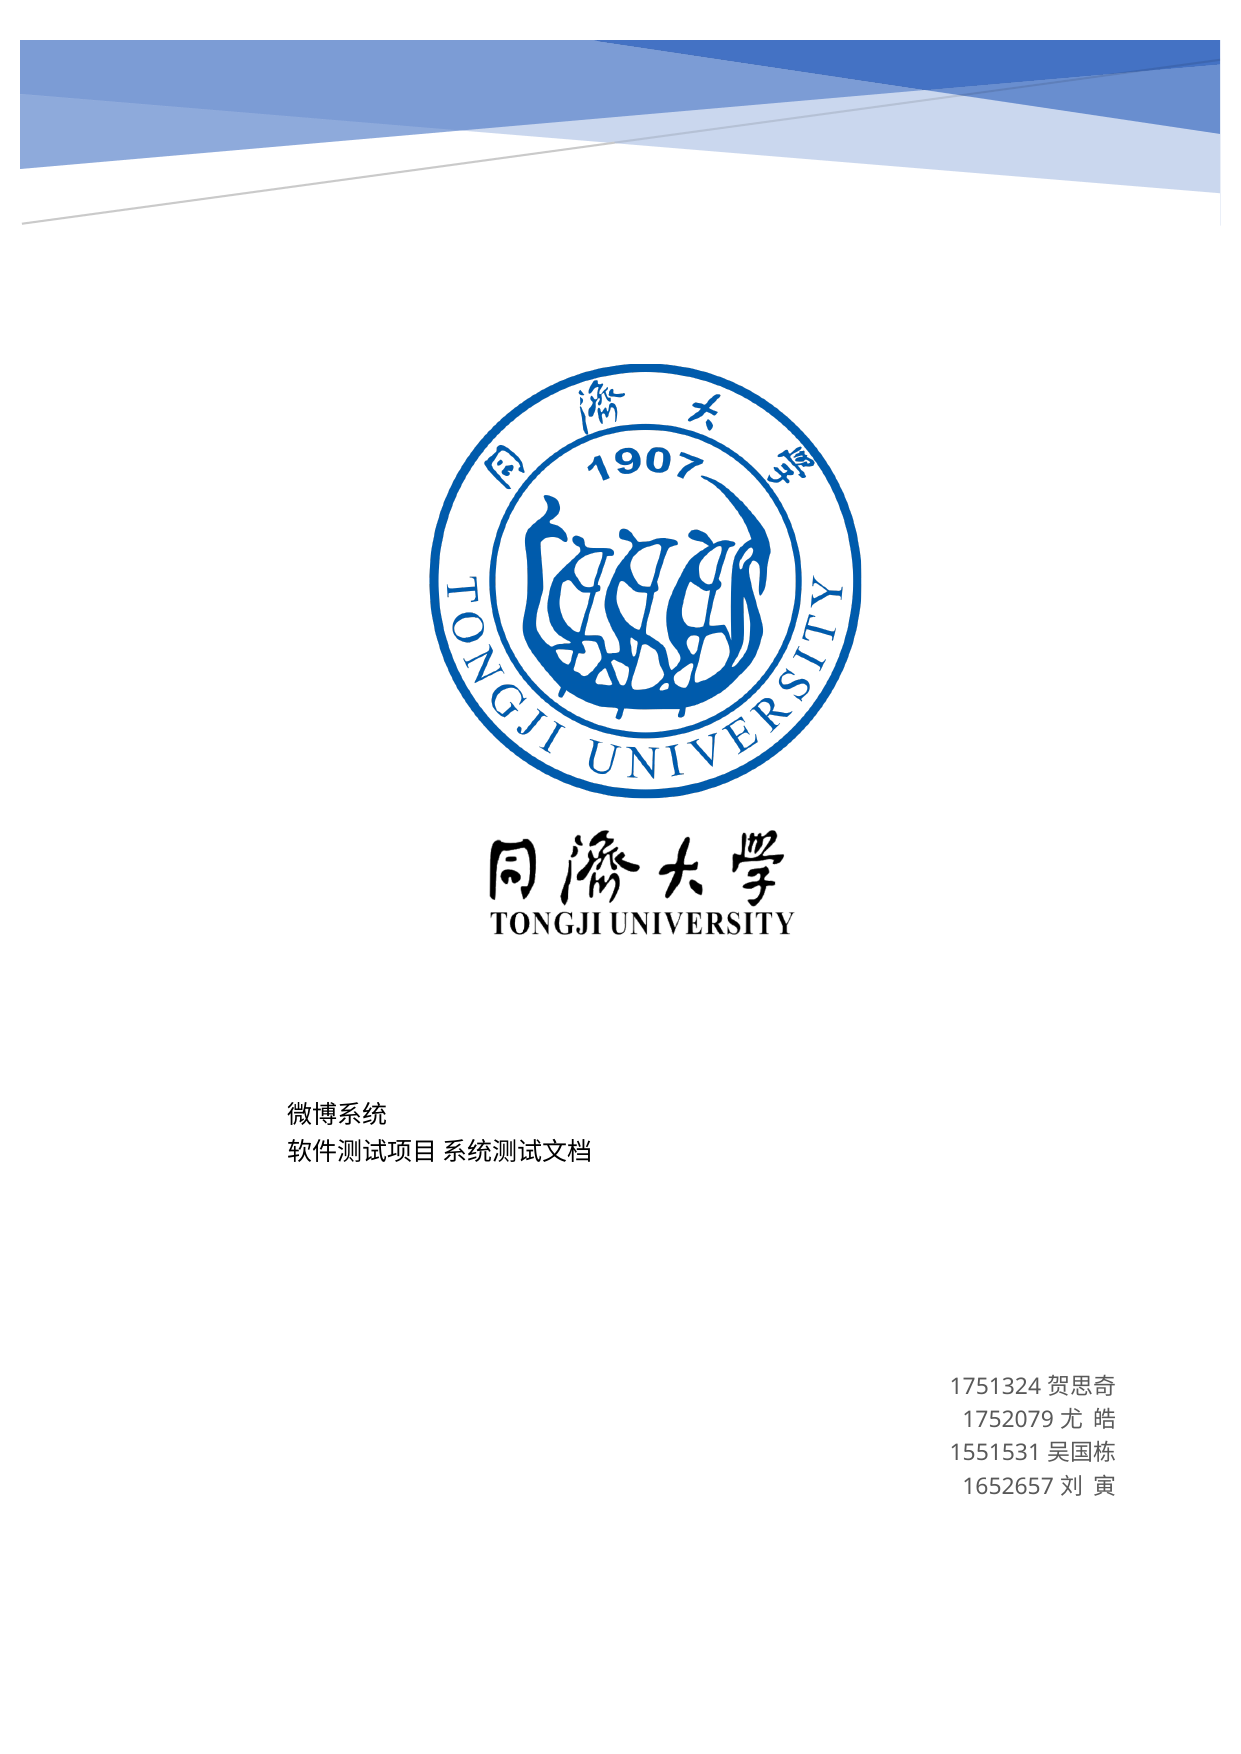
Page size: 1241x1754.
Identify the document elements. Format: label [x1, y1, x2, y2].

picture [20, 40, 1221, 240]
picture [426, 364, 862, 801]
picture [471, 815, 829, 956]
